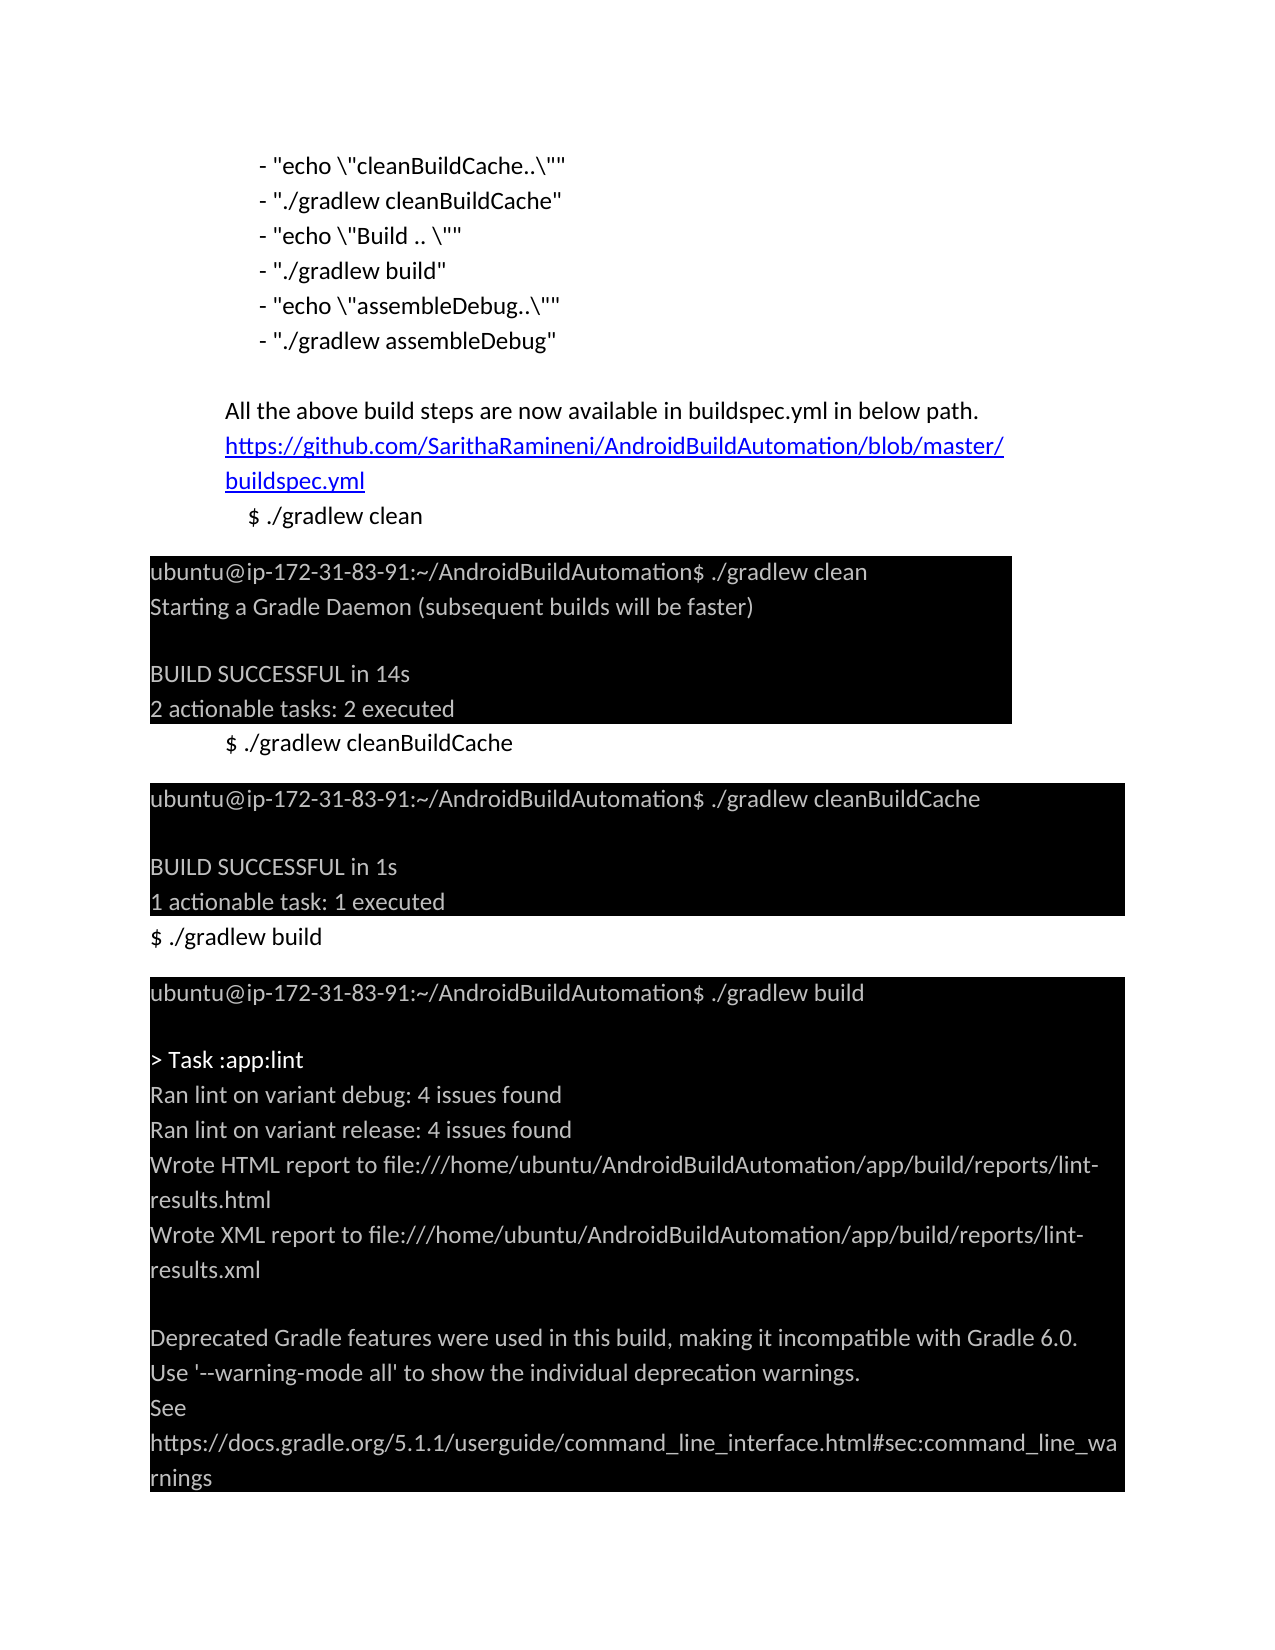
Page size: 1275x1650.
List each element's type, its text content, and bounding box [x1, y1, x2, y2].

list https://github.com/SarithaRamineni/AndroidBuildAutomation/blob/master/buildspec.yml [225, 430, 1125, 496]
text > Task :app:lint [150, 1044, 1125, 1075]
text See https://docs.gradle.org/5.1.1/userguide/command_line_interface.html#sec:command_line_warnings [150, 1392, 1125, 1492]
text Deprecated Gradle features were used in this build, making it incompatible with Gradle 6.0. [150, 1322, 1125, 1352]
text Ran lint on variant debug: 4 issues found [150, 1079, 1125, 1110]
text Use '--warning-mode all' to show the individual deprecation warnings. [150, 1357, 1125, 1387]
list - "echo \"assembleDebug..\"" [225, 290, 1125, 321]
list $ ./gradlew clean [225, 500, 1125, 531]
list $ ./gradlew cleanBuildCache [225, 727, 1125, 758]
text Wrote HTML report to file:///home/ubuntu/AndroidBuildAutomation/app/build/reports/lint-results.html [150, 1149, 1125, 1215]
list - "echo \"Build .. \"" [225, 220, 1125, 251]
text ubuntu@ip-172-31-83-91:~/AndroidBuildAutomation$ ./gradlew cleanBuildCache [150, 783, 1125, 814]
list All the above build steps are now available in buildspec.yml in below path. [225, 395, 1125, 426]
list - "./gradlew assembleDebug" [225, 325, 1125, 356]
list - "./gradlew cleanBuildCache" [225, 185, 1125, 216]
text BUILD SUCCESSFUL in 1s [150, 851, 1125, 881]
list - "echo \"cleanBuildCache..\"" [225, 150, 1125, 181]
text Ran lint on variant release: 4 issues found [150, 1114, 1125, 1145]
text $ ./gradlew build [150, 921, 1125, 951]
list - "./gradlew build" [225, 255, 1125, 286]
text Wrote XML report to file:///home/ubuntu/AndroidBuildAutomation/app/build/reports/lint-results.xml [150, 1219, 1125, 1285]
text 1 actionable task: 1 executed [150, 886, 1125, 916]
text ubuntu@ip-172-31-83-91:~/AndroidBuildAutomation$ ./gradlew build [150, 977, 1125, 1007]
